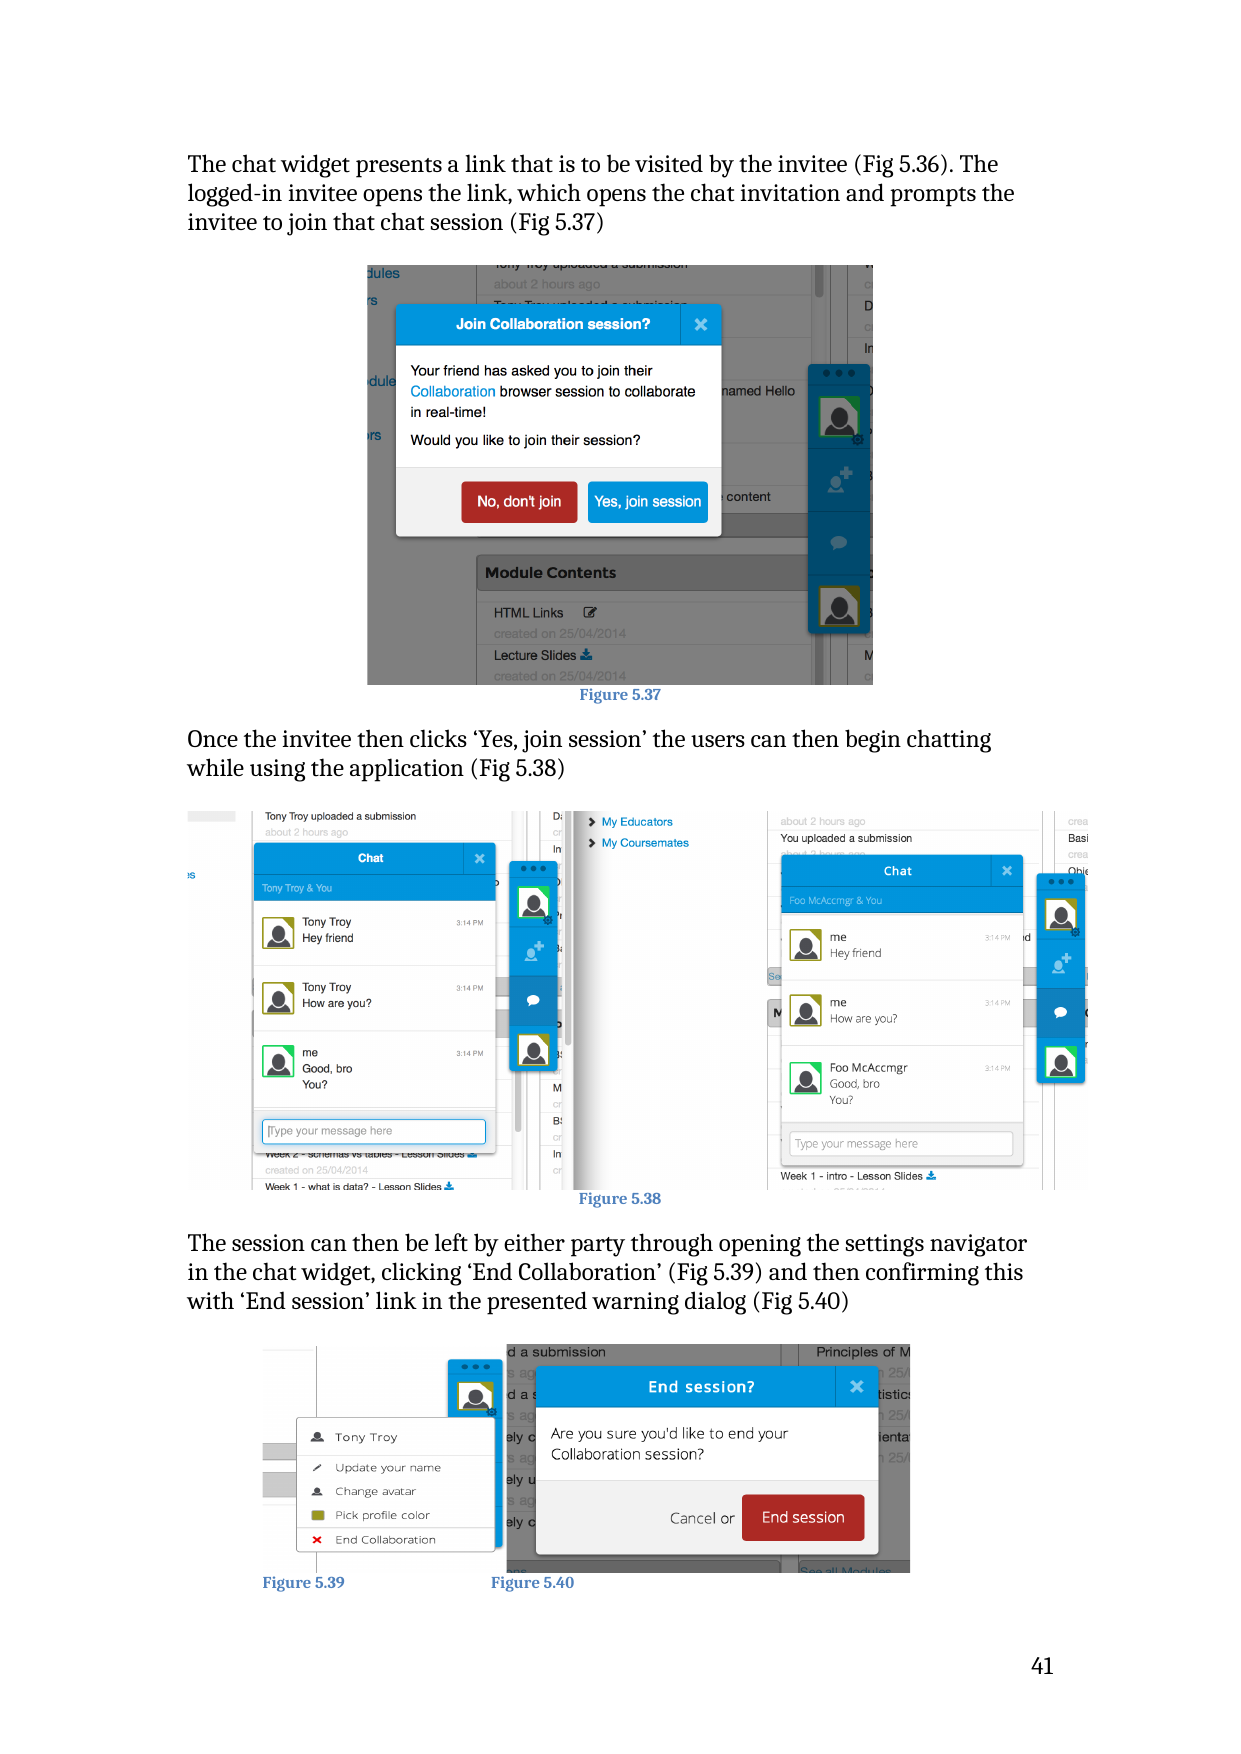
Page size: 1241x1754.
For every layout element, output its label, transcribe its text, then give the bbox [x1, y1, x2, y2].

picture [367, 265, 873, 685]
picture [262, 1344, 911, 1573]
picture [187, 811, 1088, 1190]
text The session can then be left by either party through opening the settings navigator in the chat widget, clicking ‘End Collaboration’ (Fig 5.39) and then confirming this with ‘End session’ link in the presented warning dialog (Fig 5.40) [187, 1229, 1053, 1316]
text Figure 5.38 [187, 1190, 1053, 1208]
text Figure 5.37 [187, 685, 1053, 704]
text Once the invitee then clicks ‘Yes, join session’ the users can then begin chatting while using the application (Fig 5.38) [187, 725, 1053, 782]
text Figure 5.39 Figure 5.40 [262, 1573, 1053, 1592]
text The chat widget presents a link that is to be visited by the invitee (Fig 5.36). The logged-in invitee opens the link, which opens the chat invitation and prompts the invitee to join that chat session (Fig 5.37) [187, 150, 1053, 236]
